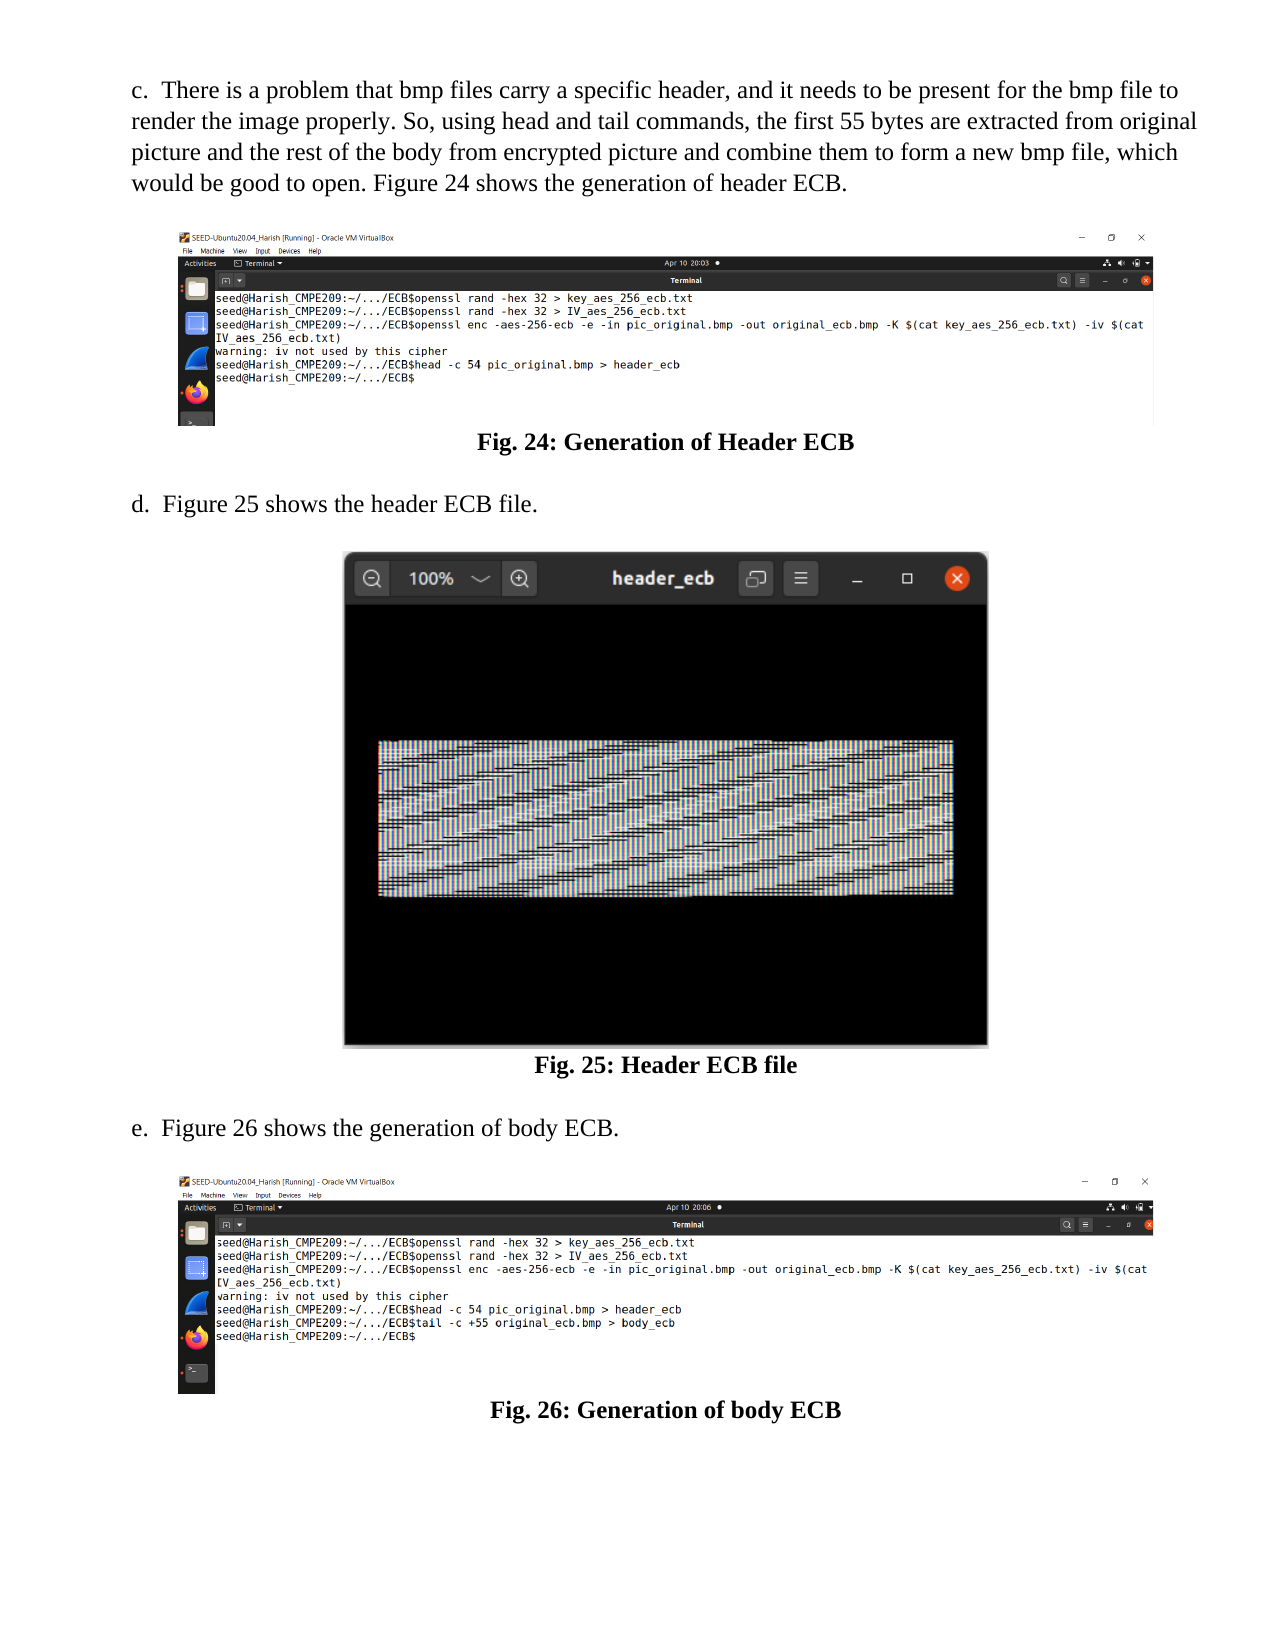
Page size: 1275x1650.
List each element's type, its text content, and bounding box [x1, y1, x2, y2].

picture [178, 1174, 1154, 1394]
list Fig. 24: Generation of Header ECB [131, 427, 1200, 456]
picture [178, 230, 1154, 426]
picture [342, 551, 989, 1049]
list Fig. 25: Header ECB file [131, 1051, 1200, 1079]
list Fig. 26: Generation of body ECB [131, 1396, 1200, 1424]
list d. Figure 25 shows the header ECB file. [131, 489, 1200, 518]
list c. There is a problem that bmp files carry a specific header, and it needs to be present for the bmp file to render the image properly. So, using head and tail commands, the first 55 bytes are extracted from original picture and the rest of the body from encrypted picture and combine them to form a new bmp file, which would be good to open. Figure 24 shows the generation of header ECB. [131, 75, 1200, 197]
list e. Figure 26 shows the generation of body ECB. [131, 1113, 1200, 1141]
